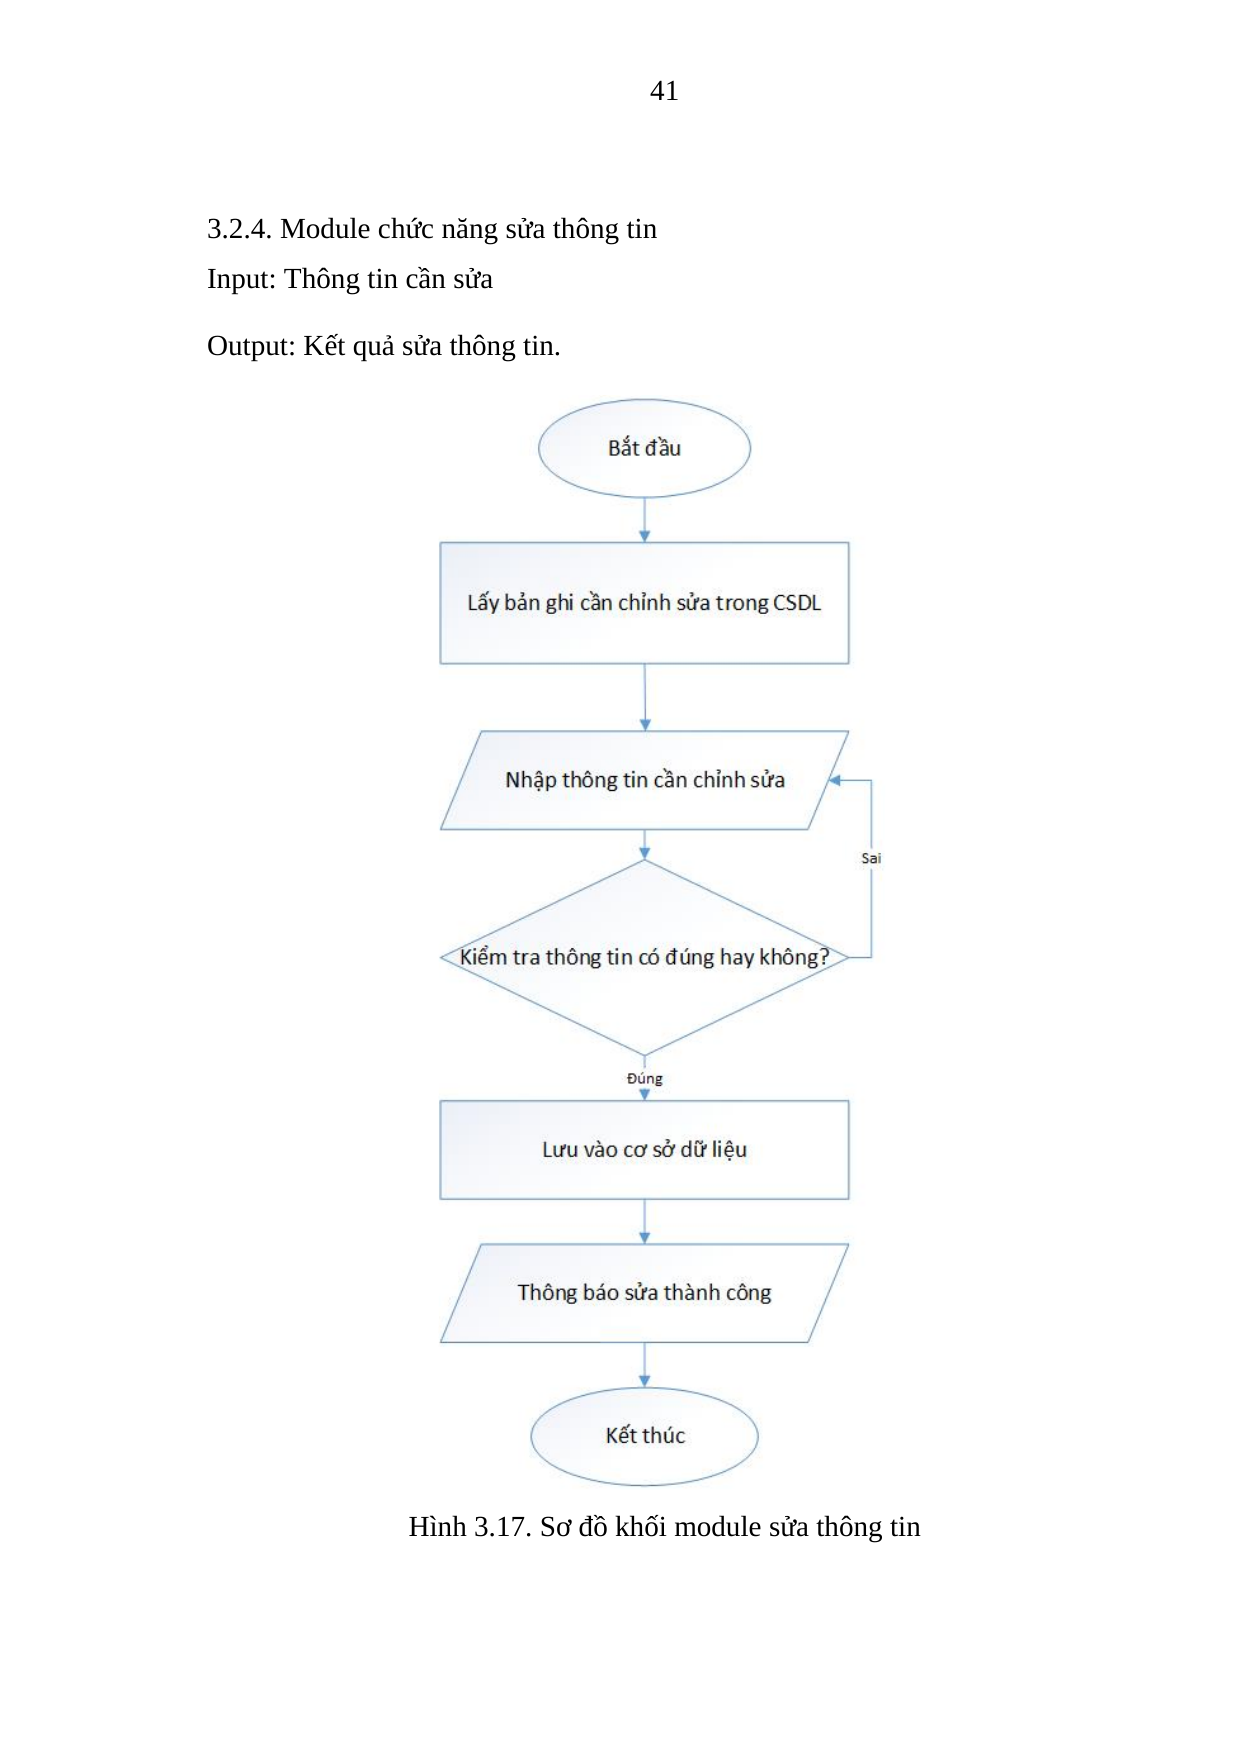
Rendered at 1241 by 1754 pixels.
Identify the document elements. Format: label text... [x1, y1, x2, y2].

text Input: Thông tin cần sửa [207, 261, 1122, 295]
subtitle 3.2.4. Module chức năng sửa thông tin [207, 211, 1122, 244]
text Output: Kết quả sửa thông tin. [207, 328, 1122, 362]
picture [438, 395, 891, 1490]
